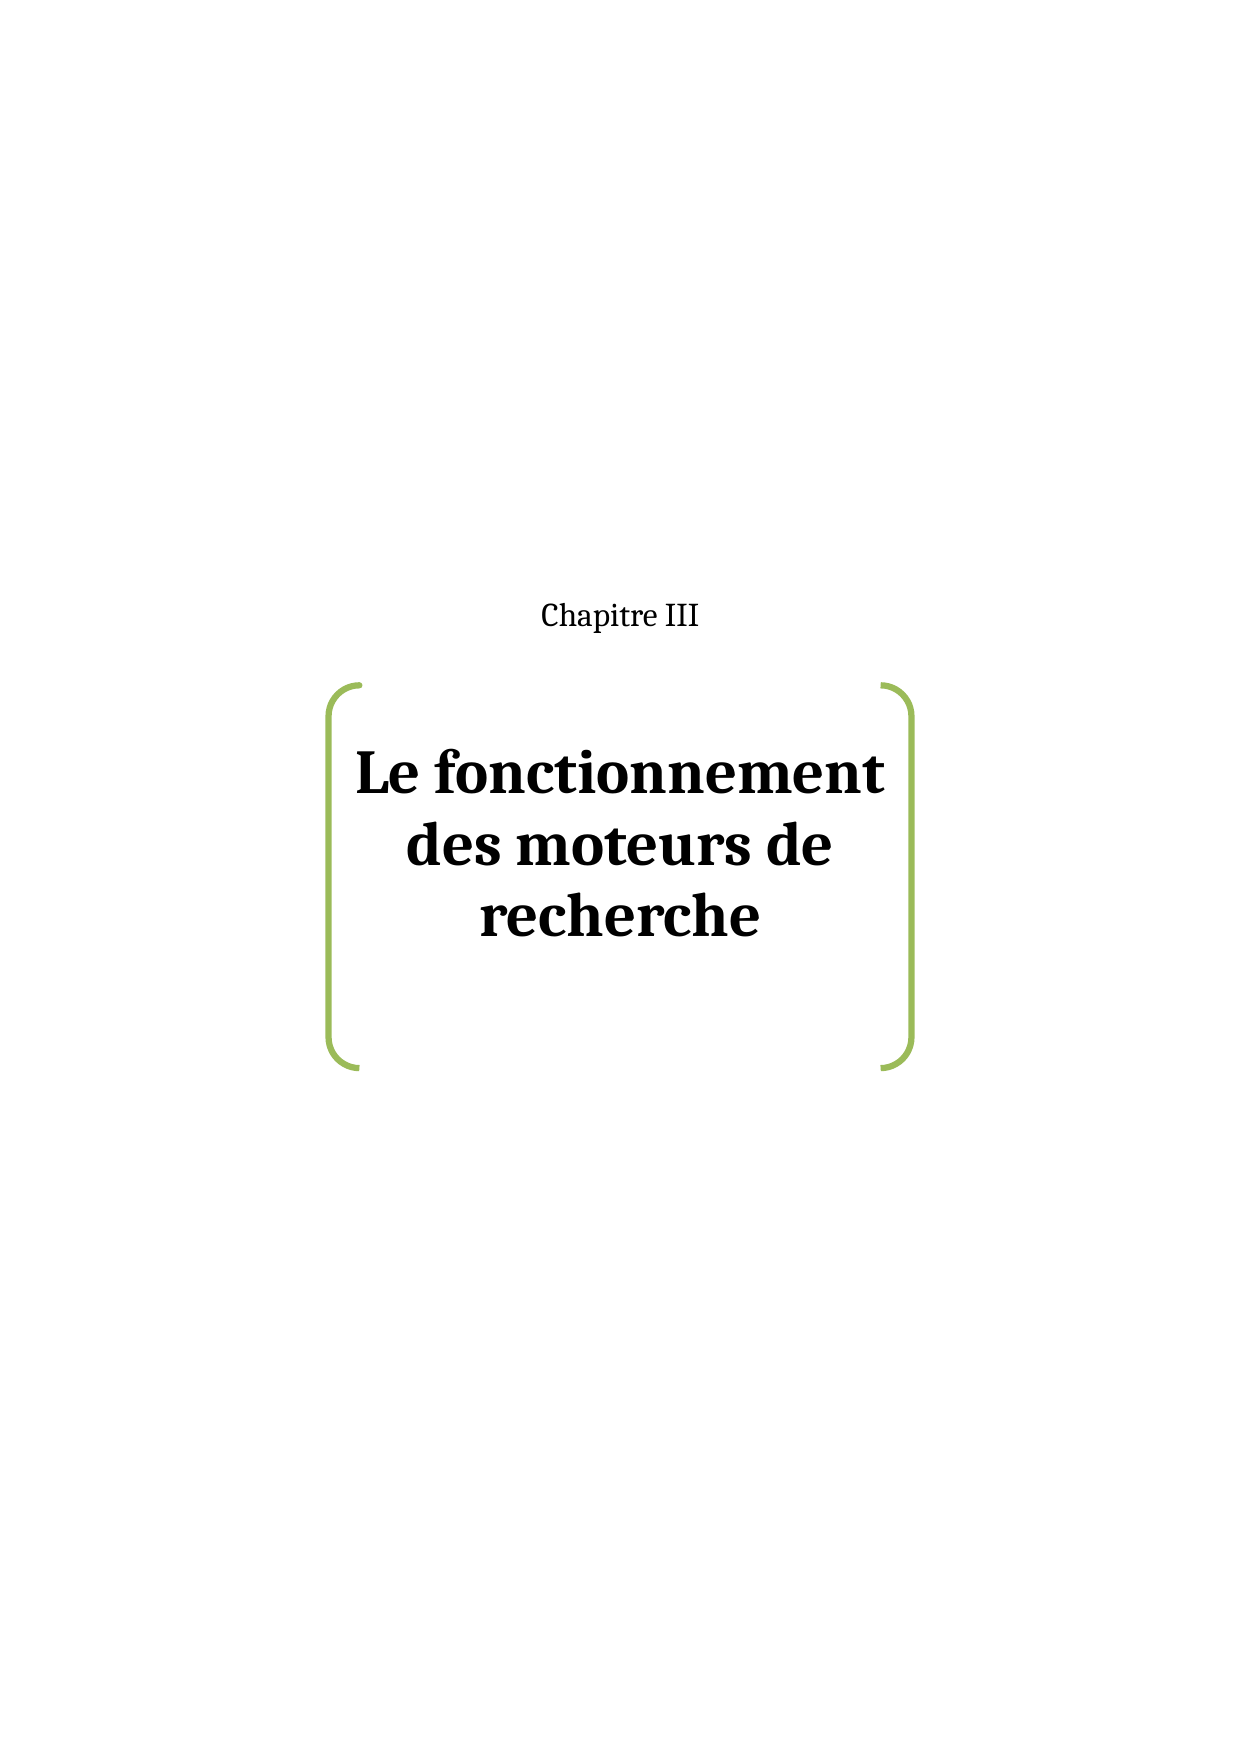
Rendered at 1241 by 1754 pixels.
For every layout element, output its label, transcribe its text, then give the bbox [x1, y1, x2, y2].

subtitle Chapitre III [148, 596, 1092, 634]
